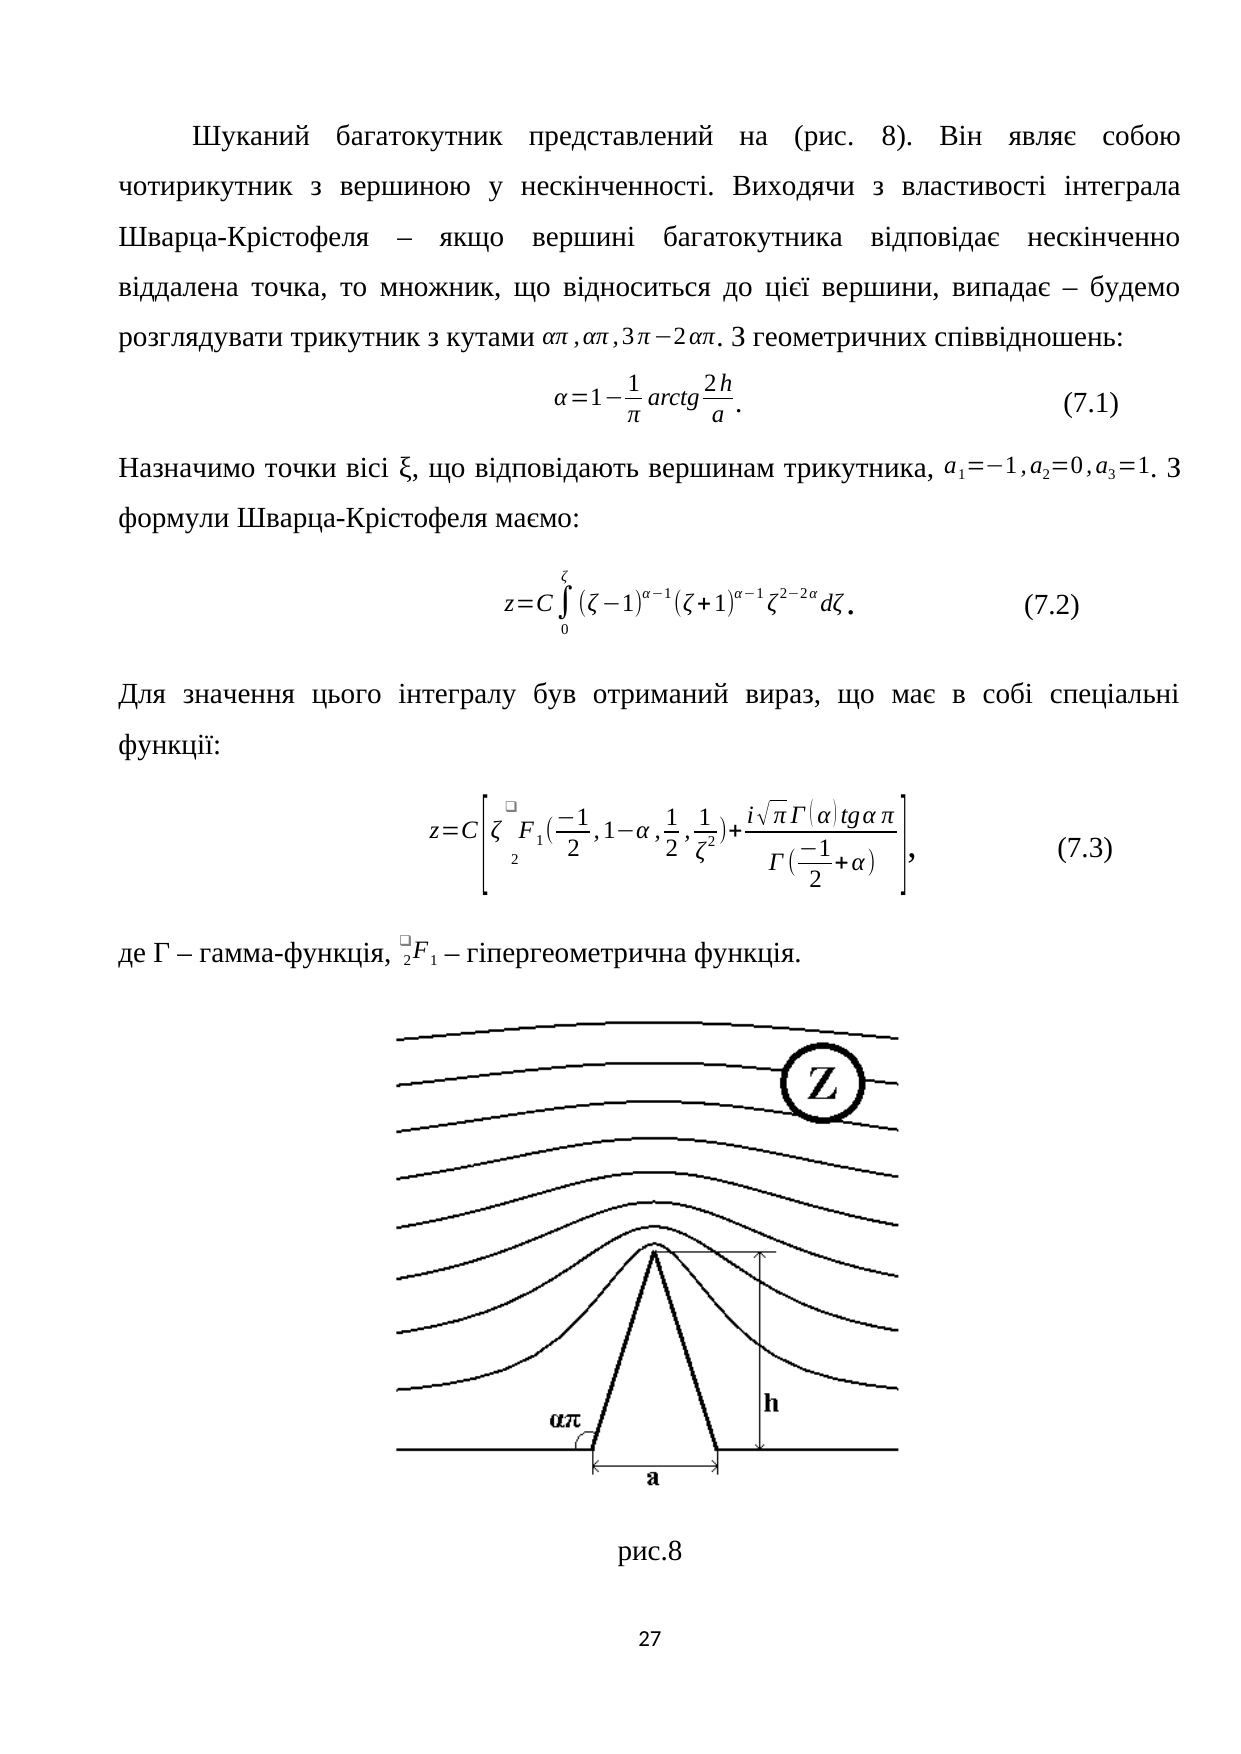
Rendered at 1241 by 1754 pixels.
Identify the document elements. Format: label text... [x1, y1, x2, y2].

text рис.8 [118, 1533, 1181, 1567]
text де Г – гамма-функція, – гіпергеометрична функція. [118, 935, 1181, 969]
text Назначимо точки вісі ξ, що відповідають вершинам трикутника, . З формули Шварца-Крістофеля маємо: [118, 450, 1181, 534]
text . (7.1) [118, 370, 1181, 429]
text Для значення цього інтегралу був отриманий вираз, що має в собі спеціальні функції: [118, 676, 1181, 760]
text Шуканий багатокутник представлений на (рис. 8). Він являє собою чотирикутник з вершиною у нескінченності. Виходячи з властивості інтеграла Шварца-Крістофеля – якщо вершині багатокутника відповідає нескінченно віддалена точка, то множник, що відноситься до цієї вершини, випадає – будемо розглядувати трикутник з кутами . З геометричних співвідношень: [118, 118, 1181, 353]
text . (7.2) [118, 567, 1181, 638]
text , (7.3) [118, 794, 1181, 897]
picture [377, 1002, 922, 1503]
